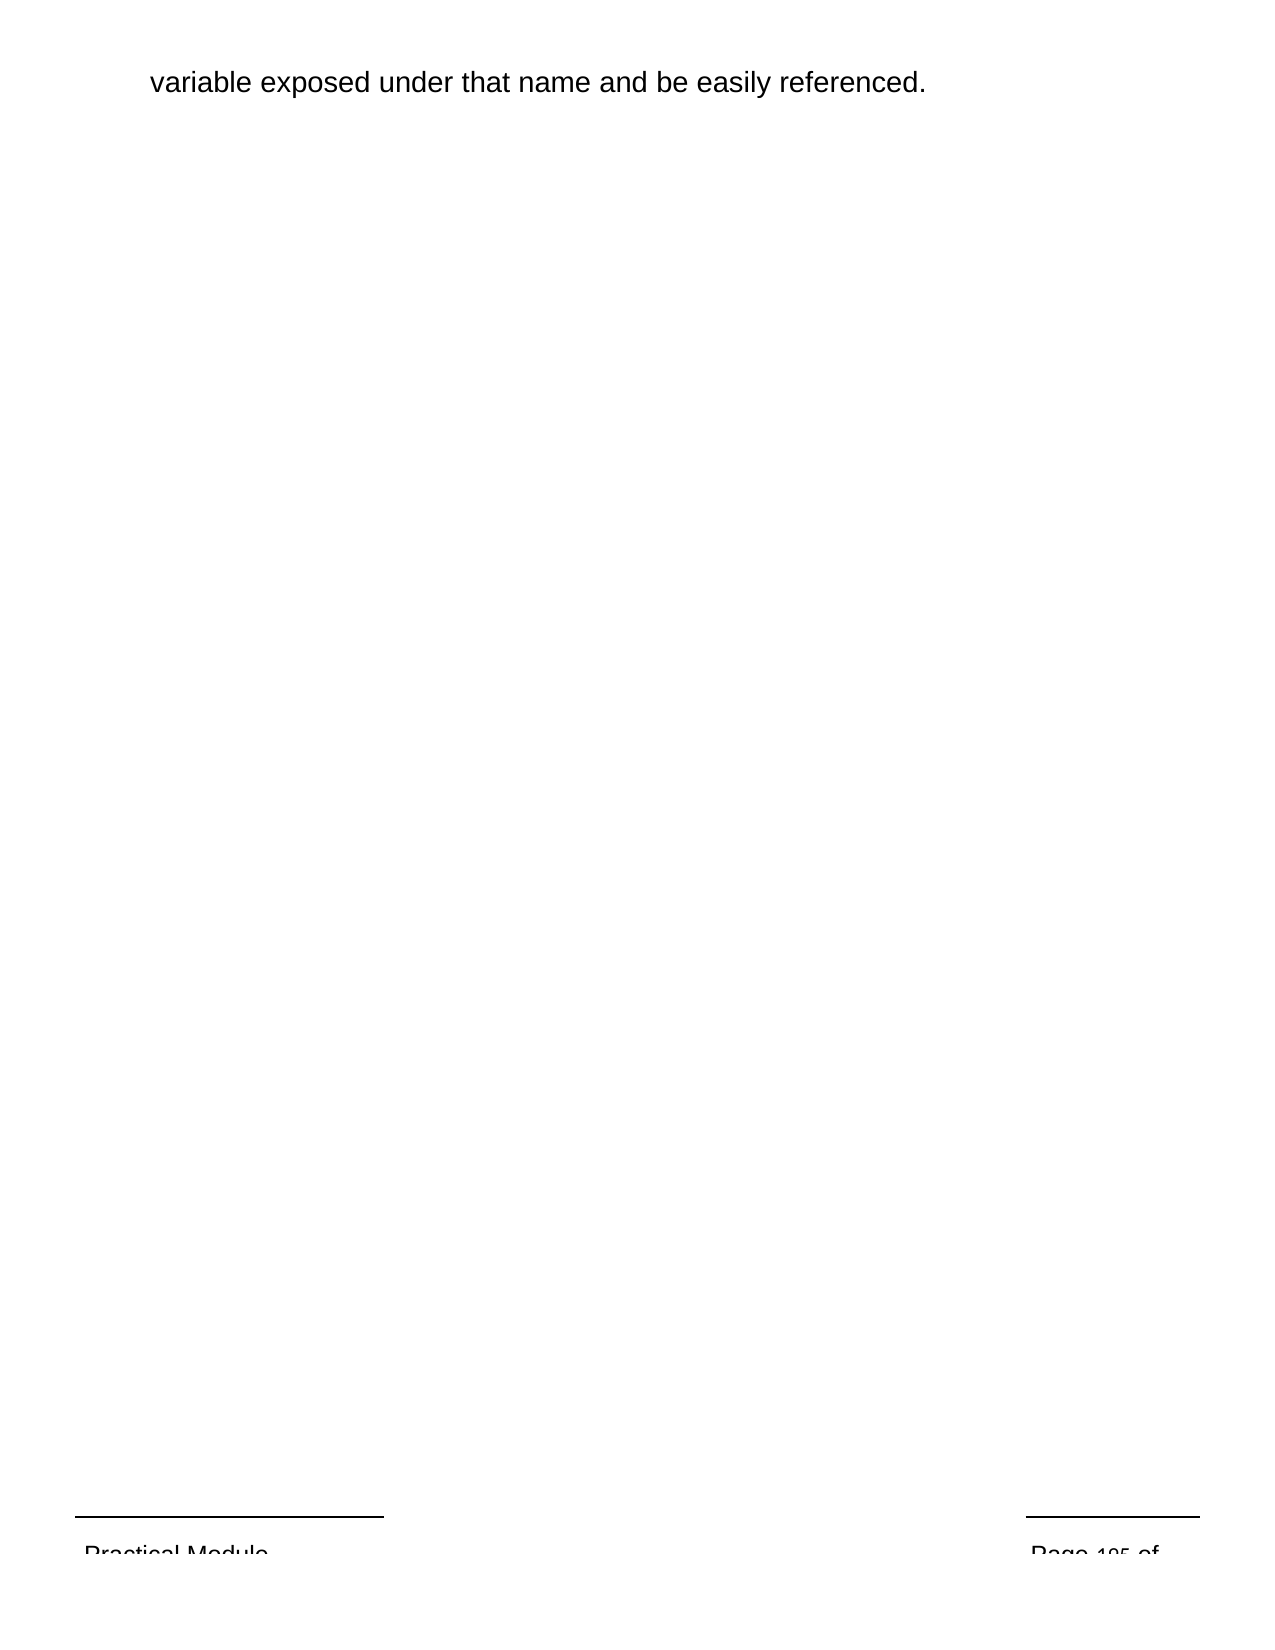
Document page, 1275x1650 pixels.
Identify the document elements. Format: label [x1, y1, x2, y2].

text [150, 64, 1193, 98]
